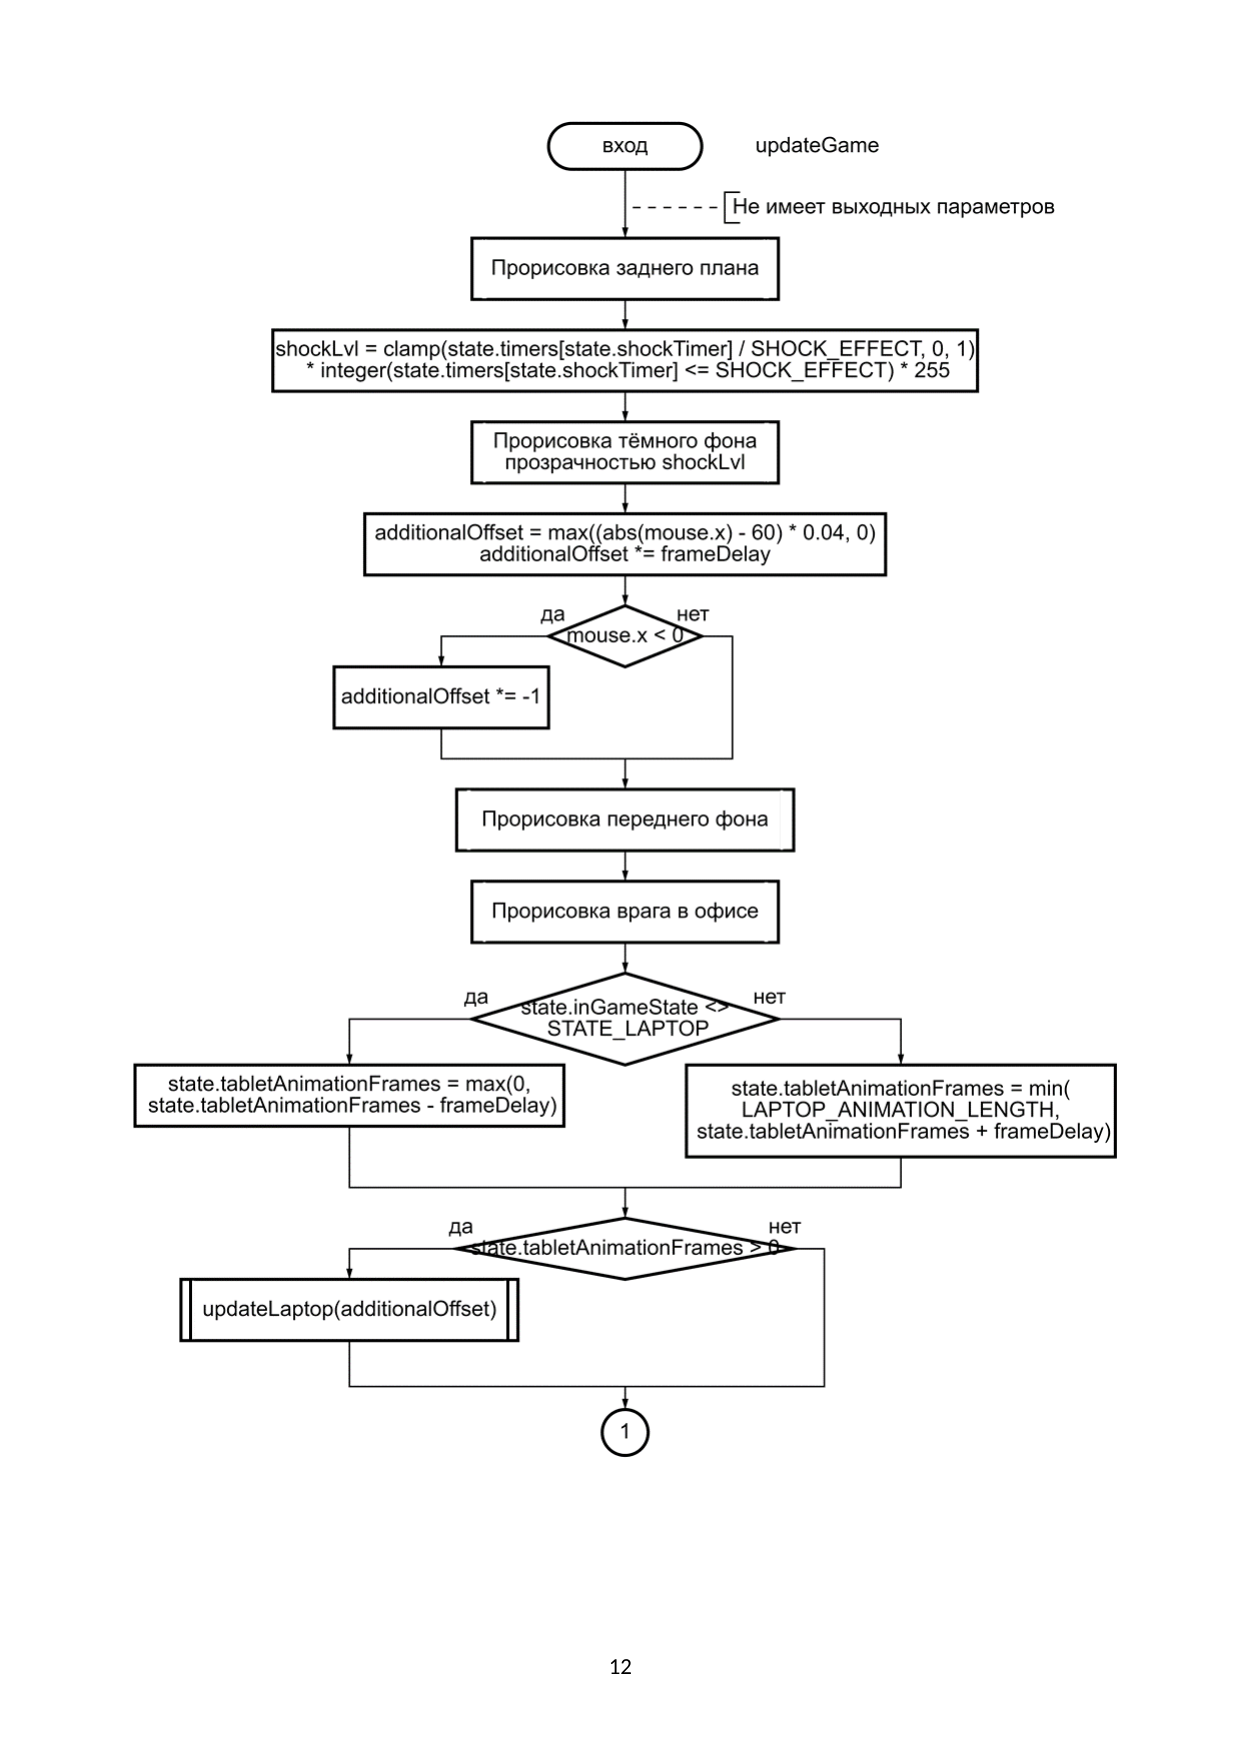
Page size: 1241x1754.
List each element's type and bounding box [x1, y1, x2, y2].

picture [118, 118, 1123, 1466]
